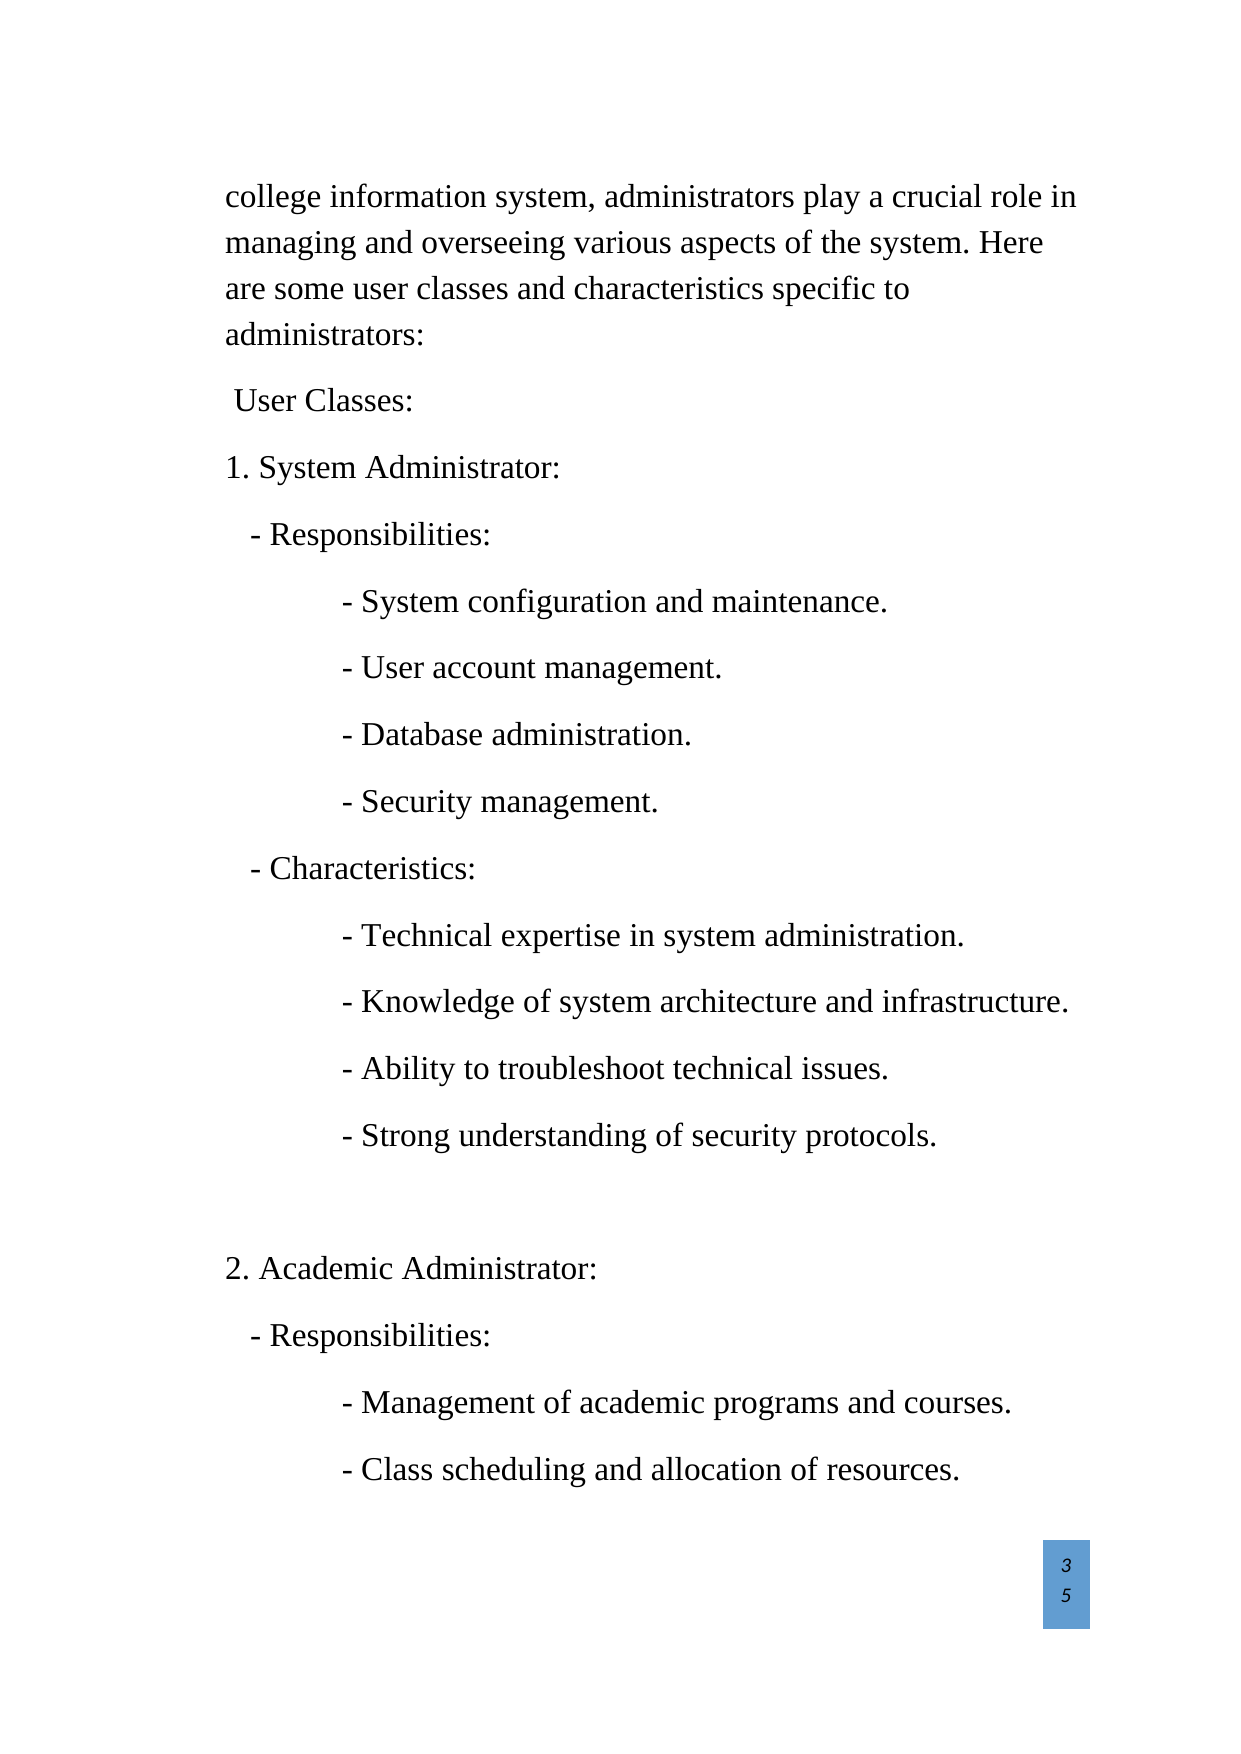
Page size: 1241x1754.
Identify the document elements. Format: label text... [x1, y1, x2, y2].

text - Responsibilities: [225, 1315, 1090, 1354]
text - Security management. [300, 781, 1090, 819]
text - Characteristics: [225, 848, 1090, 886]
text - Responsibilities: [225, 514, 1090, 552]
text - Ability to troubleshoot technical issues. [300, 1048, 1090, 1087]
text - Knowledge of system architecture and infrastructure. [300, 982, 1090, 1020]
text - Management of academic programs and courses. [300, 1382, 1090, 1421]
text 2. Academic Administrator: [225, 1249, 1090, 1287]
text - Technical expertise in system administration. [300, 915, 1090, 953]
text - System configuration and maintenance. [300, 581, 1090, 619]
text User Classes: [225, 381, 1090, 419]
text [225, 176, 1090, 352]
text - User account management. [300, 648, 1090, 686]
text - Strong understanding of security protocols. [300, 1115, 1090, 1153]
text 1. System Administrator: [225, 447, 1090, 486]
text - Database administration. [300, 714, 1090, 753]
text - Class scheduling and allocation of resources. [300, 1449, 1090, 1487]
